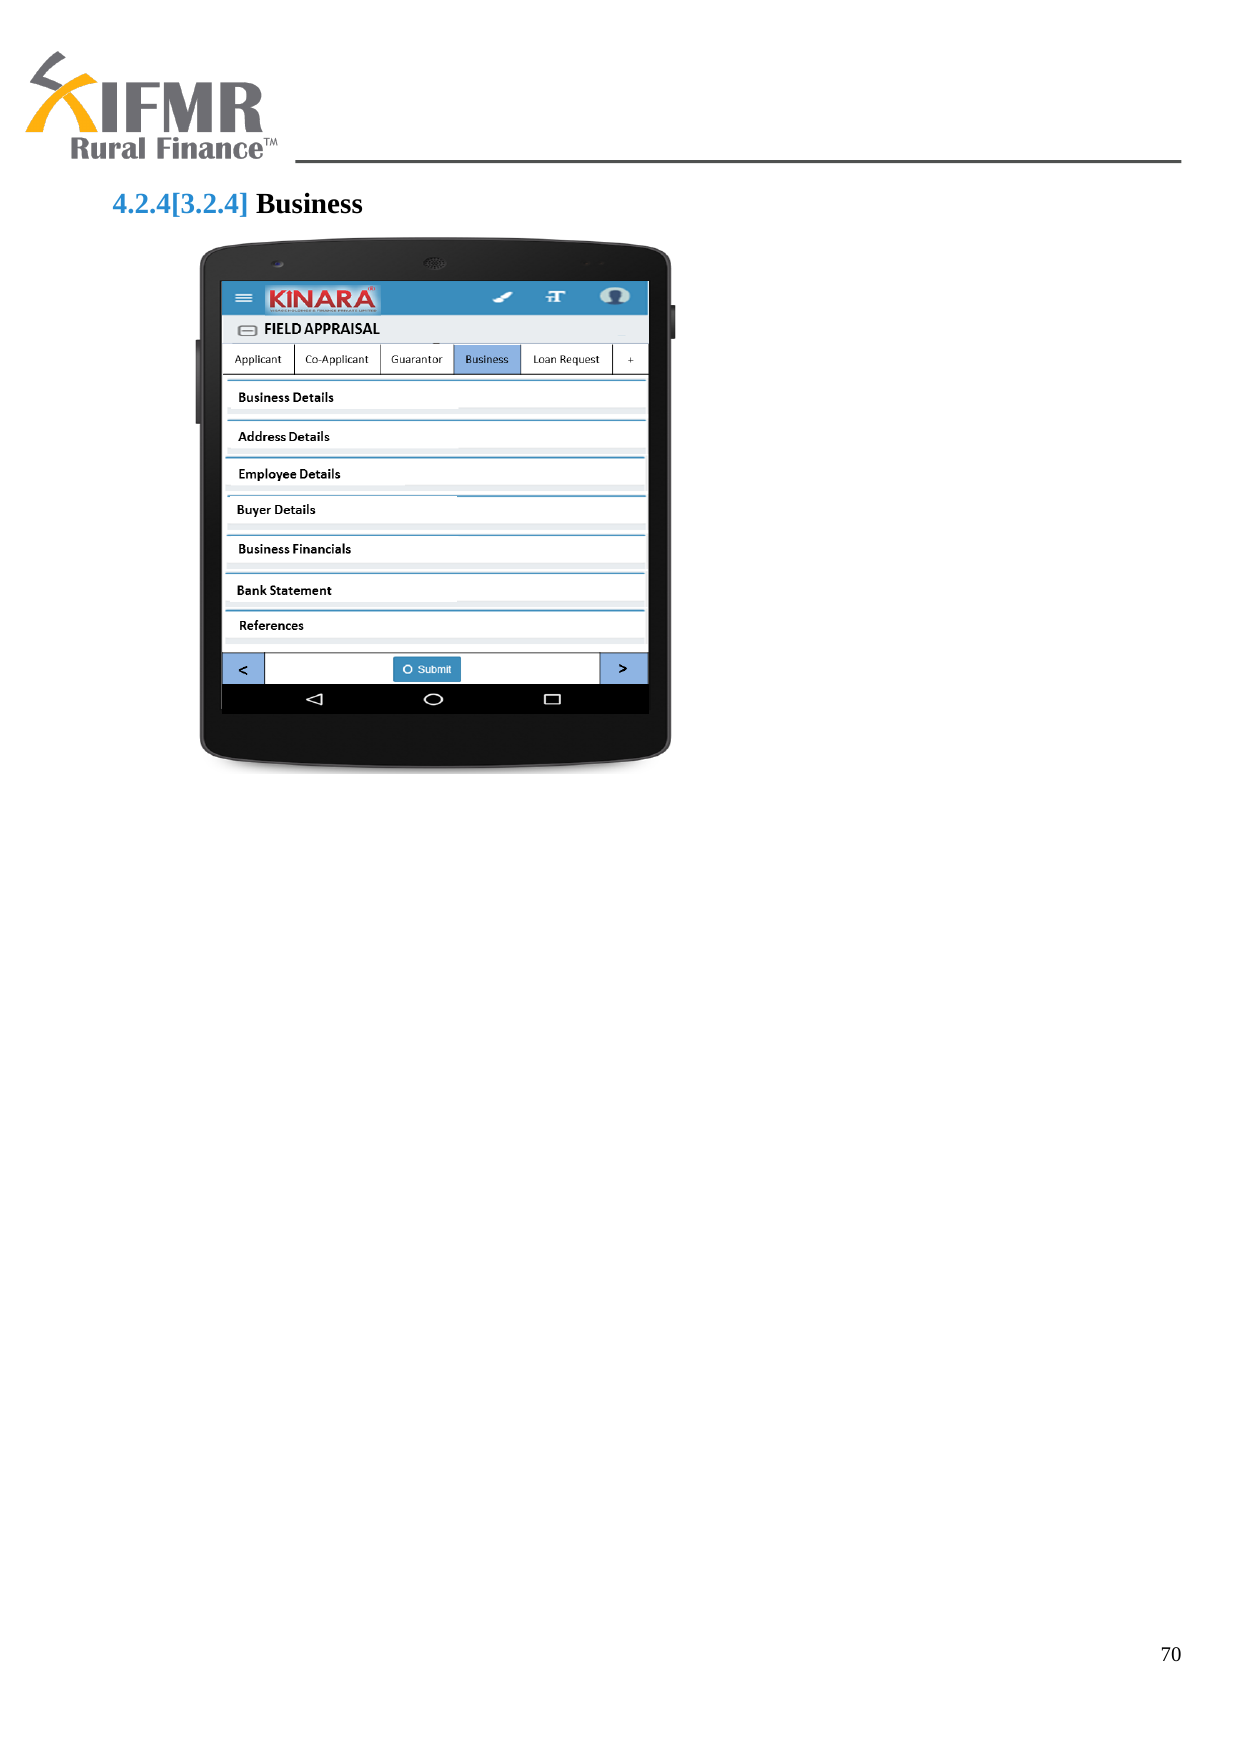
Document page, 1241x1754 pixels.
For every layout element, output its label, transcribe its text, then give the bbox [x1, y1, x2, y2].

list Business [112, 187, 1181, 220]
picture [187, 225, 685, 774]
picture [18, 45, 284, 166]
